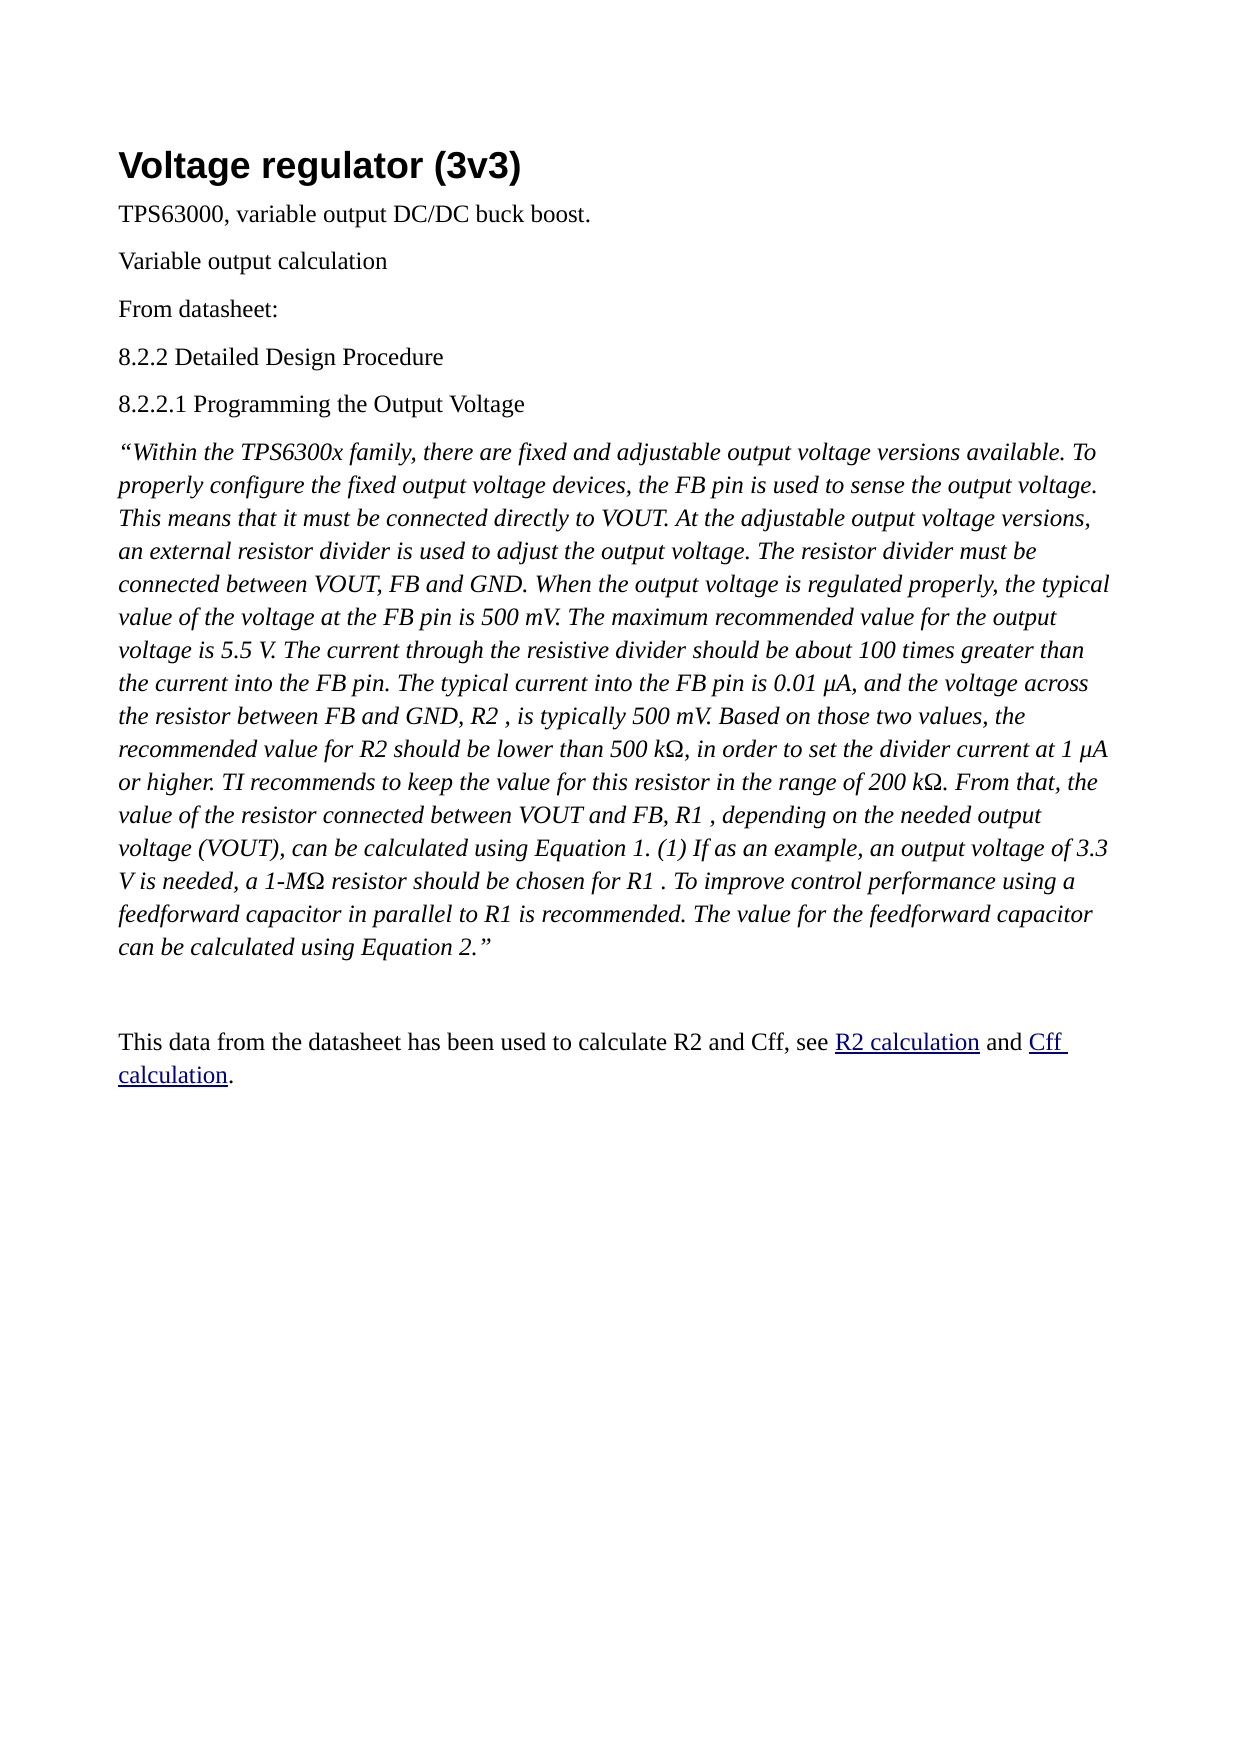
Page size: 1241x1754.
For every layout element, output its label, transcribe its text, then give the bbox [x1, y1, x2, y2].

text Variable output calculation [118, 246, 1122, 275]
text “Within the TPS6300x family, there are fixed and adjustable output voltage versions available. To properly configure the fixed output voltage devices, the FB pin is used to sense the output voltage. This means that it must be connected directly to VOUT. At the adjustable output voltage versions, an external resistor divider is used to adjust the output voltage. The resistor divider must be connected between VOUT, FB and GND. When the output voltage is regulated properly, the typical value of the voltage at the FB pin is 500 mV. The maximum recommended value for the output voltage is 5.5 V. The current through the resistive divider should be about 100 times greater than the current into the FB pin. The typical current into the FB pin is 0.01 μA, and the voltage across the resistor between FB and GND, R2 , is typically 500 mV. Based on those two values, the recommended value for R2 should be lower than 500 kΩ, in order to set the divider current at 1 μA or higher. TI recommends to keep the value for this resistor in the range of 200 kΩ. From that, the value of the resistor connected between VOUT and FB, R1 , depending on the needed output voltage (VOUT), can be calculated using Equation 1. (1) If as an example, an output voltage of 3.3 V is needed, a 1-MΩ resistor should be chosen for R1 . To improve control performance using a feedforward capacitor in parallel to R1 is recommended. The value for the feedforward capacitor can be calculated using Equation 2.” [118, 437, 1122, 961]
subtitle Voltage regulator (3v3) [118, 143, 1122, 186]
text This data from the datasheet has been used to calculate R2 and Cff, see R2 calculation and Cff calculation. [118, 1027, 1122, 1089]
text 8.2.2 Detailed Design Procedure [118, 342, 1122, 370]
text 8.2.2.1 Programming the Output Voltage [118, 389, 1122, 418]
text From datasheet: [118, 294, 1122, 323]
text TPS63000, variable output DC/DC buck boost. [118, 199, 1122, 227]
